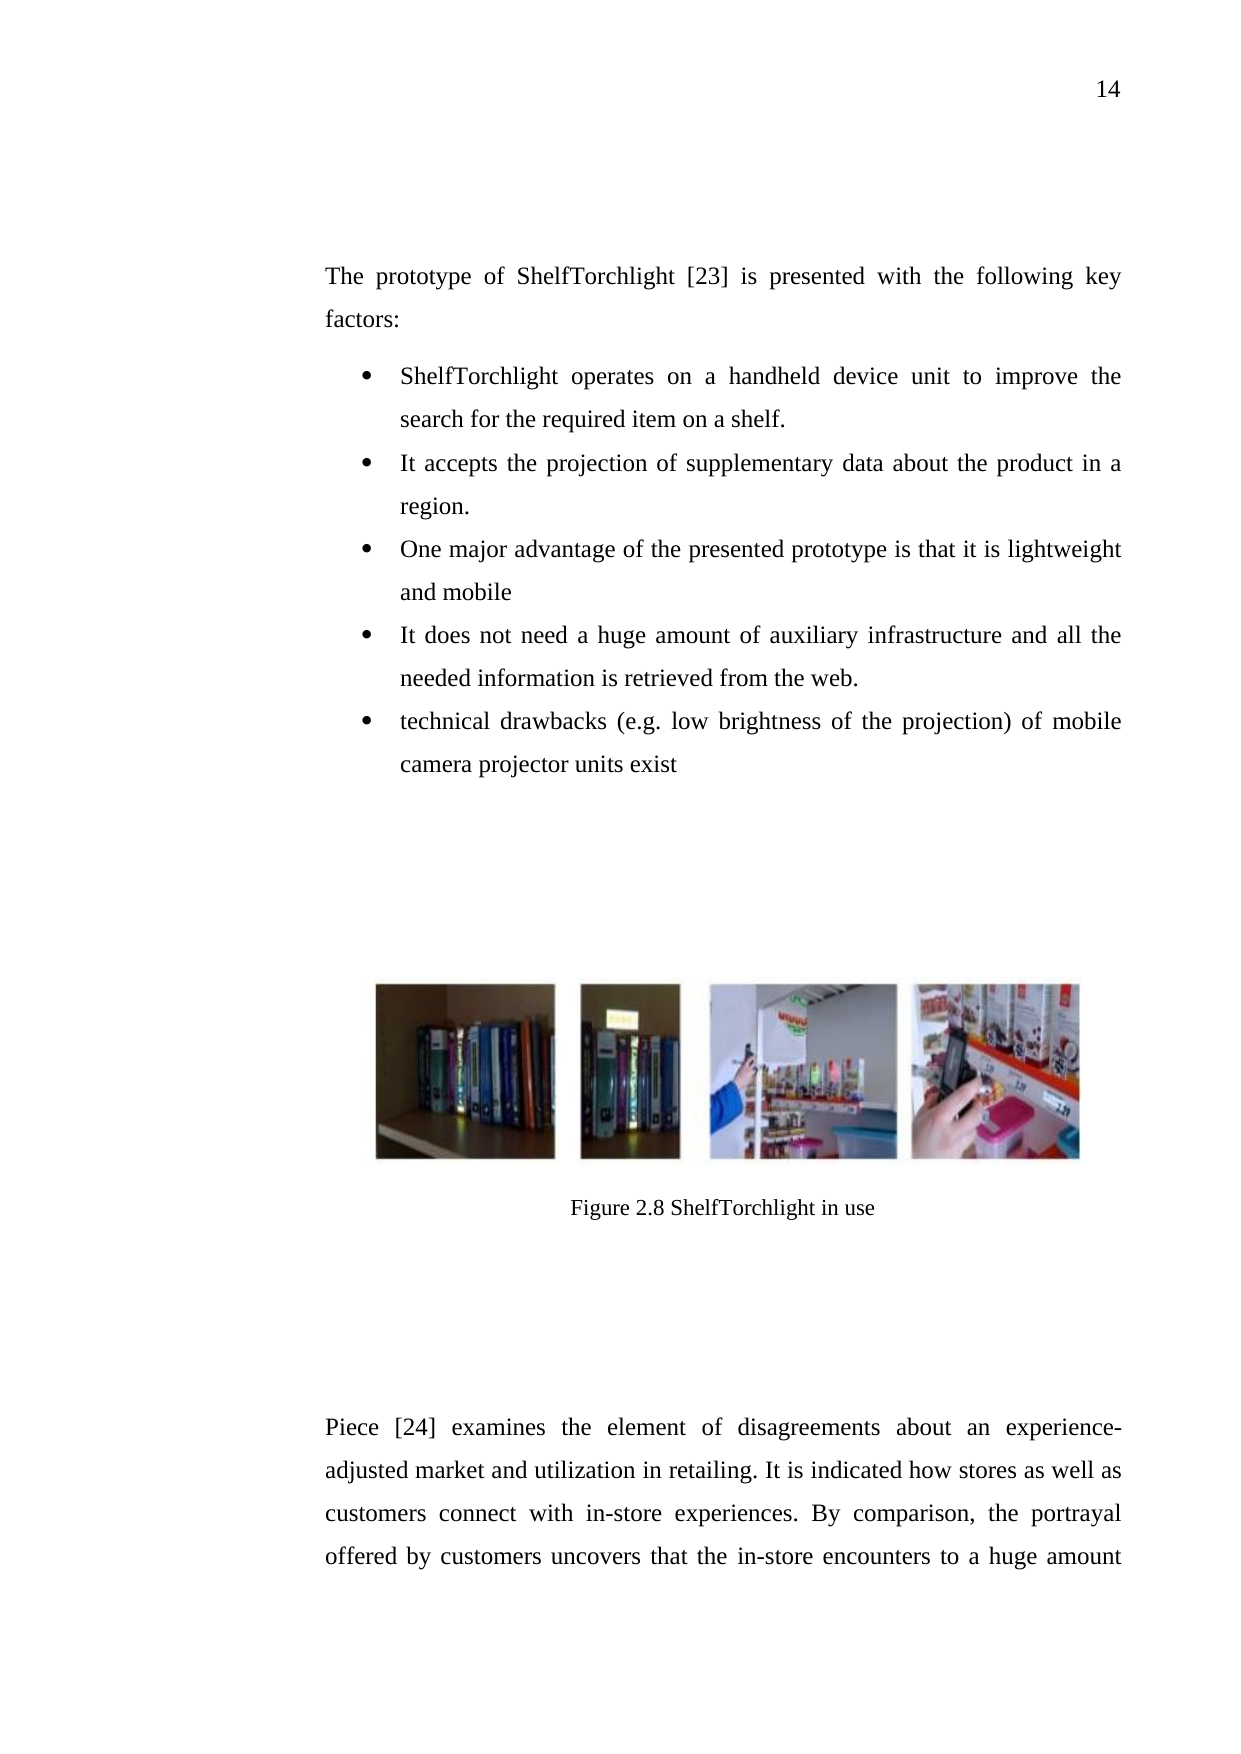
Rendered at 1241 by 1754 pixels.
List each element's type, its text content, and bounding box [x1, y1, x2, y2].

text Figure 2.8 ShelfTorchlight in use [325, 1194, 1120, 1221]
list It does not need a huge amount of auxiliary infrastructure and all the needed information is retrieved from the web. [362, 620, 1122, 692]
list It accepts the projection of supplementary data about the product in a region. [362, 448, 1122, 519]
text The prototype of ShelfTorchlight [23] is presented with the following key factors: [325, 261, 1122, 333]
list technical drawbacks (e.g. low brightness of the projection) of mobile camera projector units exist [362, 706, 1122, 778]
list One major advantage of the presented prototype is that it is lightweight and mobile [362, 534, 1122, 606]
picture [365, 977, 1082, 1166]
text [325, 1412, 1122, 1570]
list ShelfTorchlight operates on a handheld device unit to improve the search for the required item on a shelf. [362, 361, 1122, 433]
